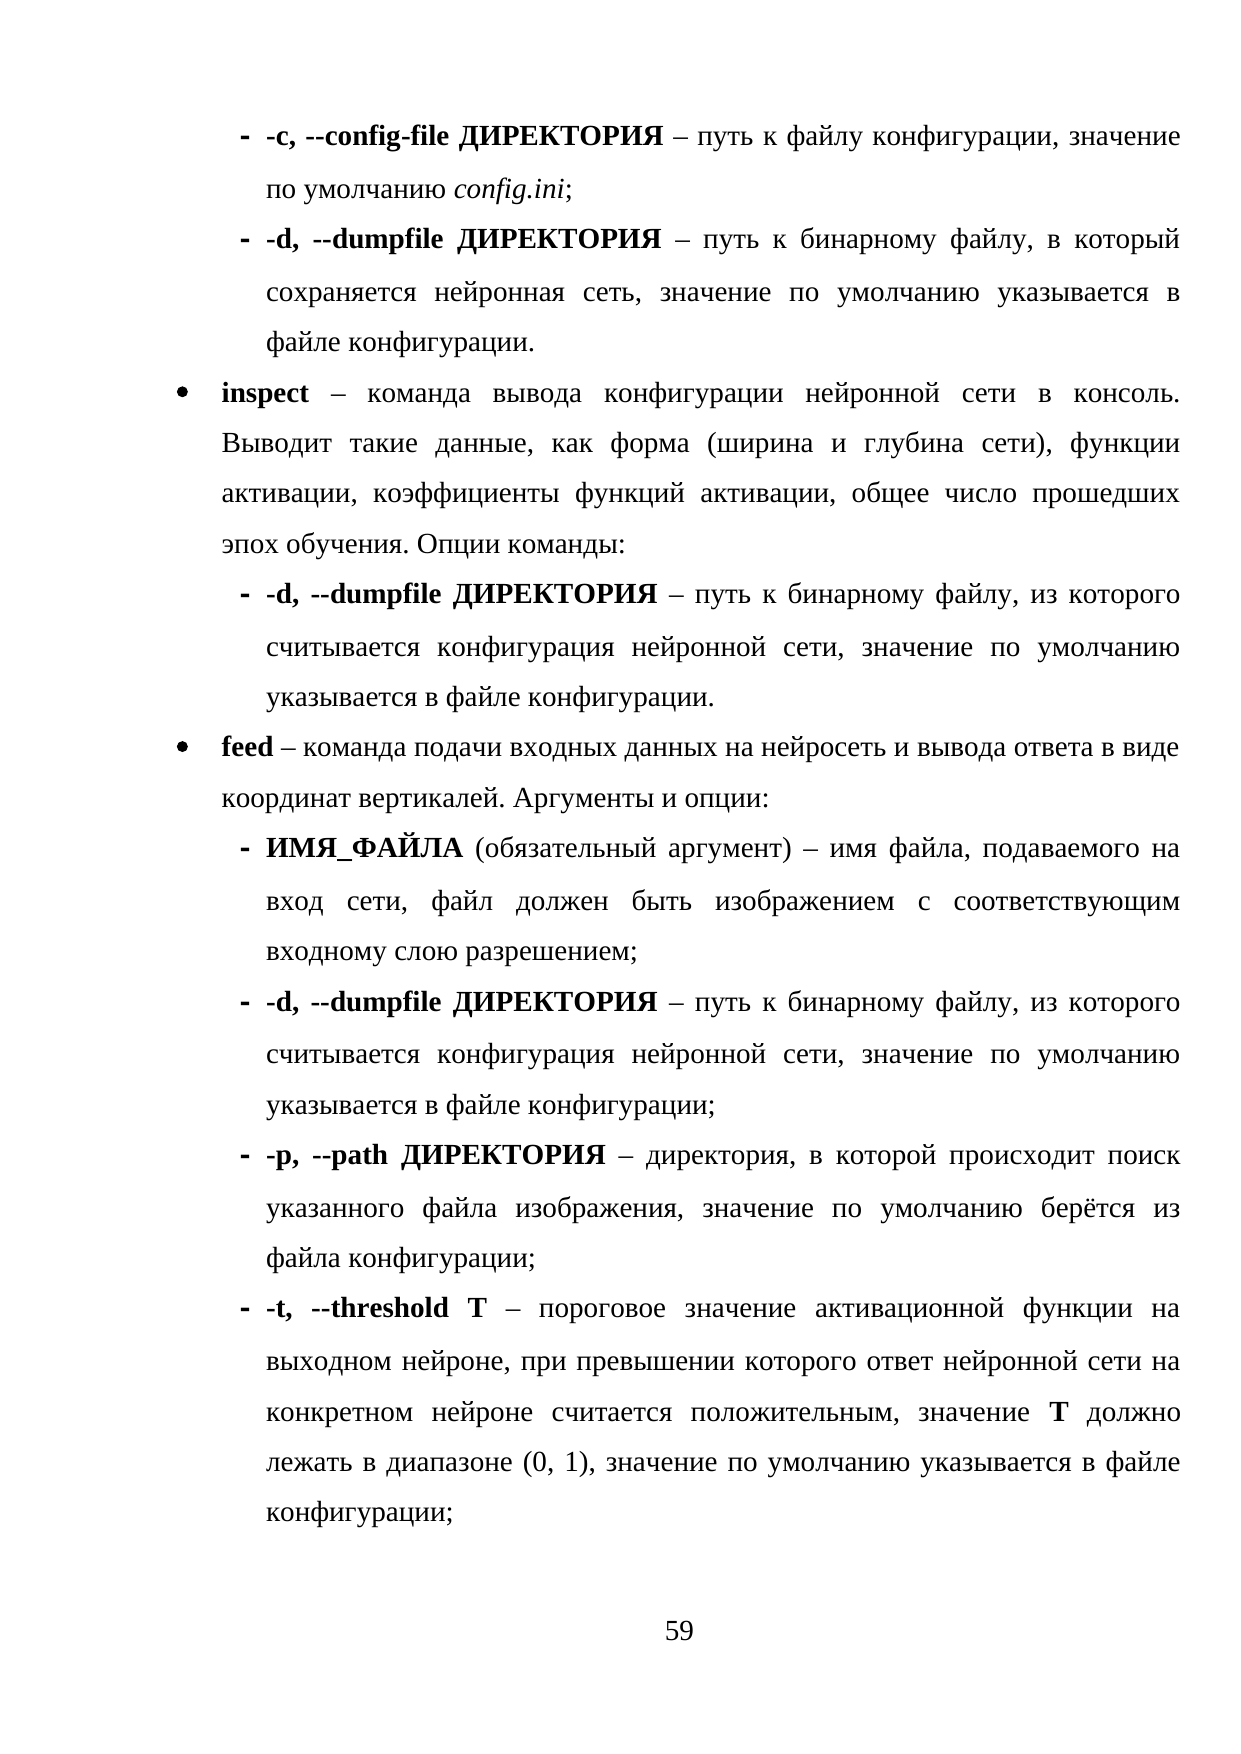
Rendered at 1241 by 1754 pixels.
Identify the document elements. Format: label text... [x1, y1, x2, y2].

list -c, --config-file ДИРЕКТОРИЯ – путь к файлу конфигурации, значение по умолчанию config.ini; [236, 118, 1181, 204]
list feed – команда подачи входных данных на нейросеть и вывода ответа в виде координат вертикалей. Аргументы и опции: [177, 729, 1181, 813]
list -t, --threshold T – пороговое значение активационной функции на выходном нейроне, при превышении которого ответ нейронной сети на конкретном нейроне считается положительным, значение T должно лежать в диапазоне (0, 1), значение по умолчанию указывается в файле конфигурации; [236, 1291, 1181, 1528]
list -d, --dumpfile ДИРЕКТОРИЯ – путь к бинарному файлу, в который сохраняется нейронная сеть, значение по умолчанию указывается в файле конфигурации. [236, 221, 1181, 358]
list ИМЯ_ФАЙЛА (обязательный аргумент) – имя файла, подаваемого на вход сети, файл должен быть изображением с соответствующим входному слою разрешением; [236, 830, 1181, 967]
list -d, --dumpfile ДИРЕКТОРИЯ – путь к бинарному файлу, из которого считывается конфигурация нейронной сети, значение по умолчанию указывается в файле конфигурации. [236, 576, 1181, 713]
list inspect – команда вывода конфигурации нейронной сети в консоль. Выводит такие данные, как форма (ширина и глубина сети), функции активации, коэффициенты функций активации, общее число прошедших эпох обучения. Опции команды: [177, 375, 1181, 559]
list -d, --dumpfile ДИРЕКТОРИЯ – путь к бинарному файлу, из которого считывается конфигурация нейронной сети, значение по умолчанию указывается в файле конфигурации; [236, 984, 1181, 1120]
list -p, --path ДИРЕКТОРИЯ – директория, в которой происходит поиск указанного файла изображения, значение по умолчанию берётся из файла конфигурации; [236, 1137, 1181, 1274]
